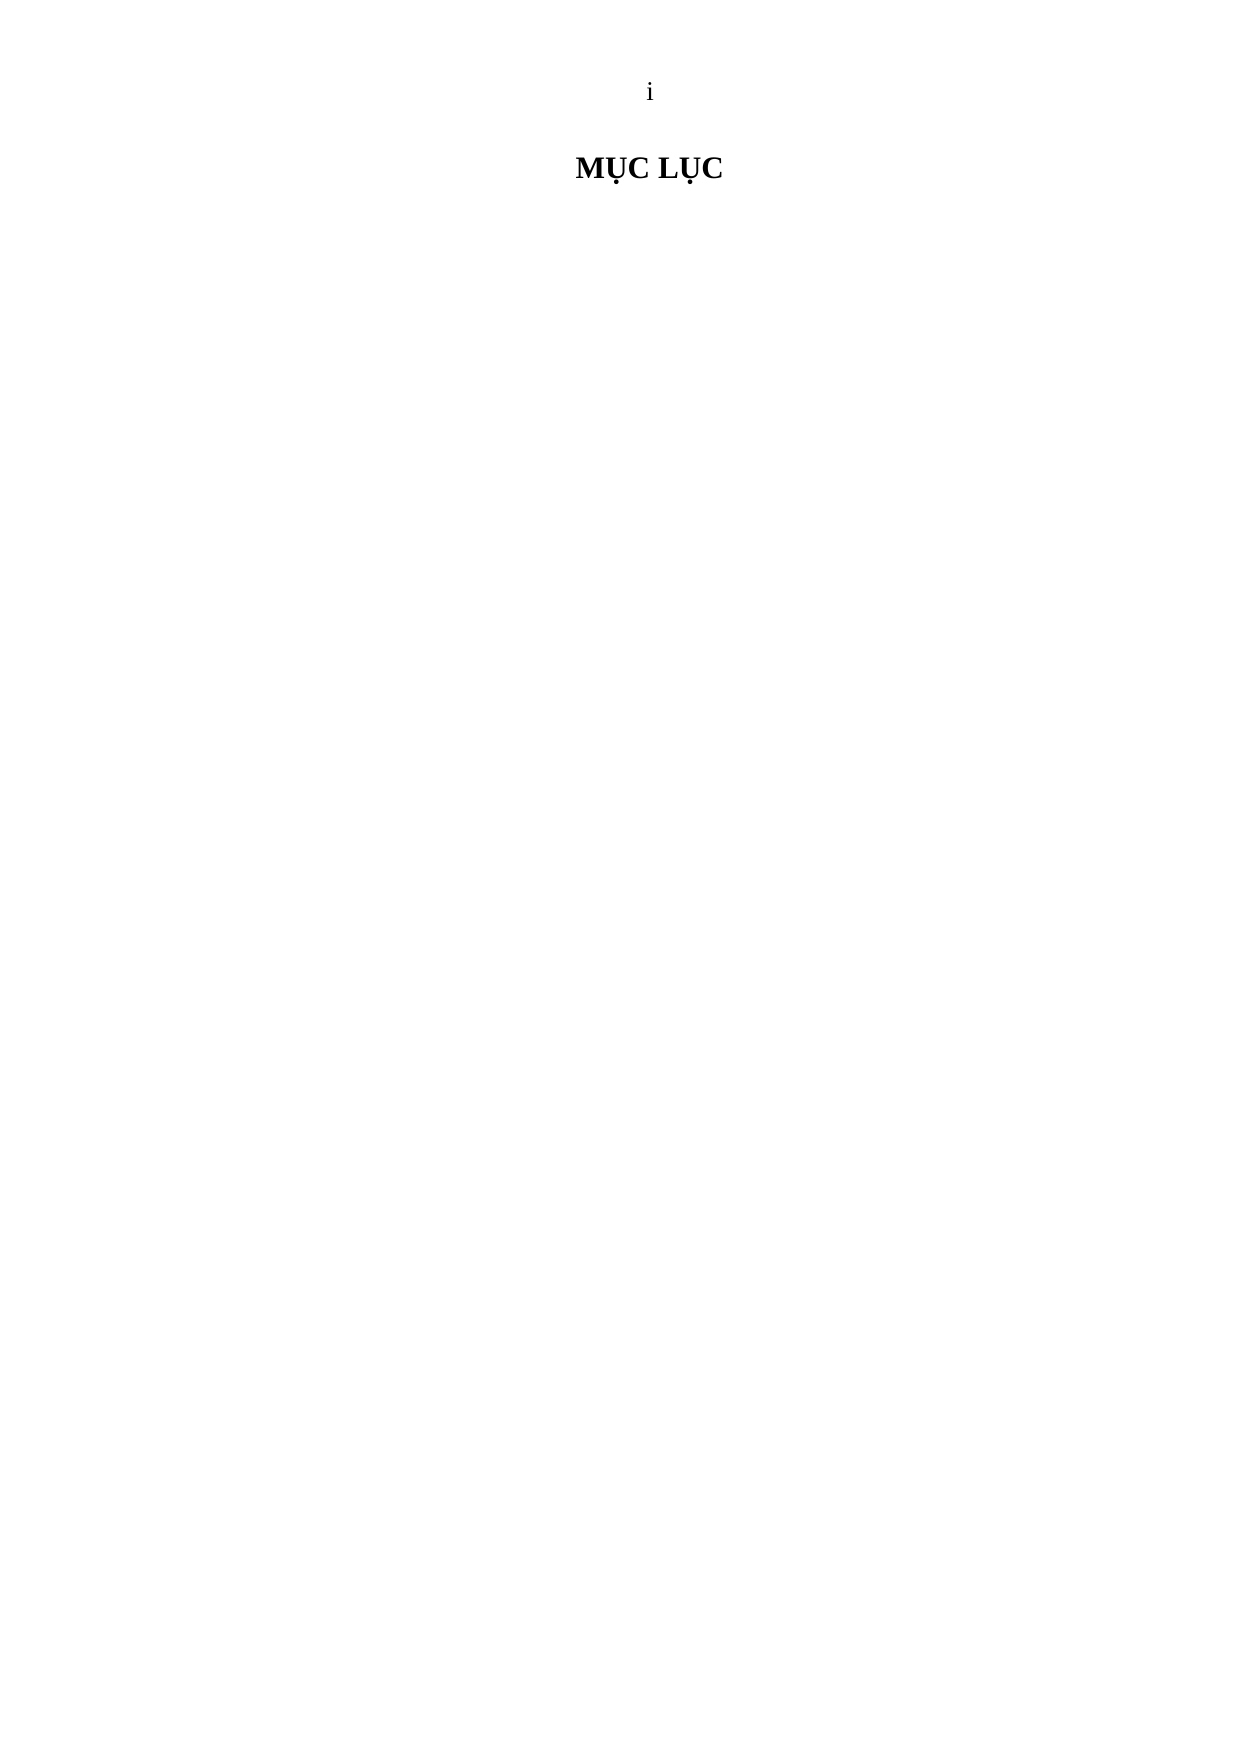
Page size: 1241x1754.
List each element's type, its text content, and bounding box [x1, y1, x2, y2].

subtitle MỤC LỤC [177, 150, 1122, 186]
